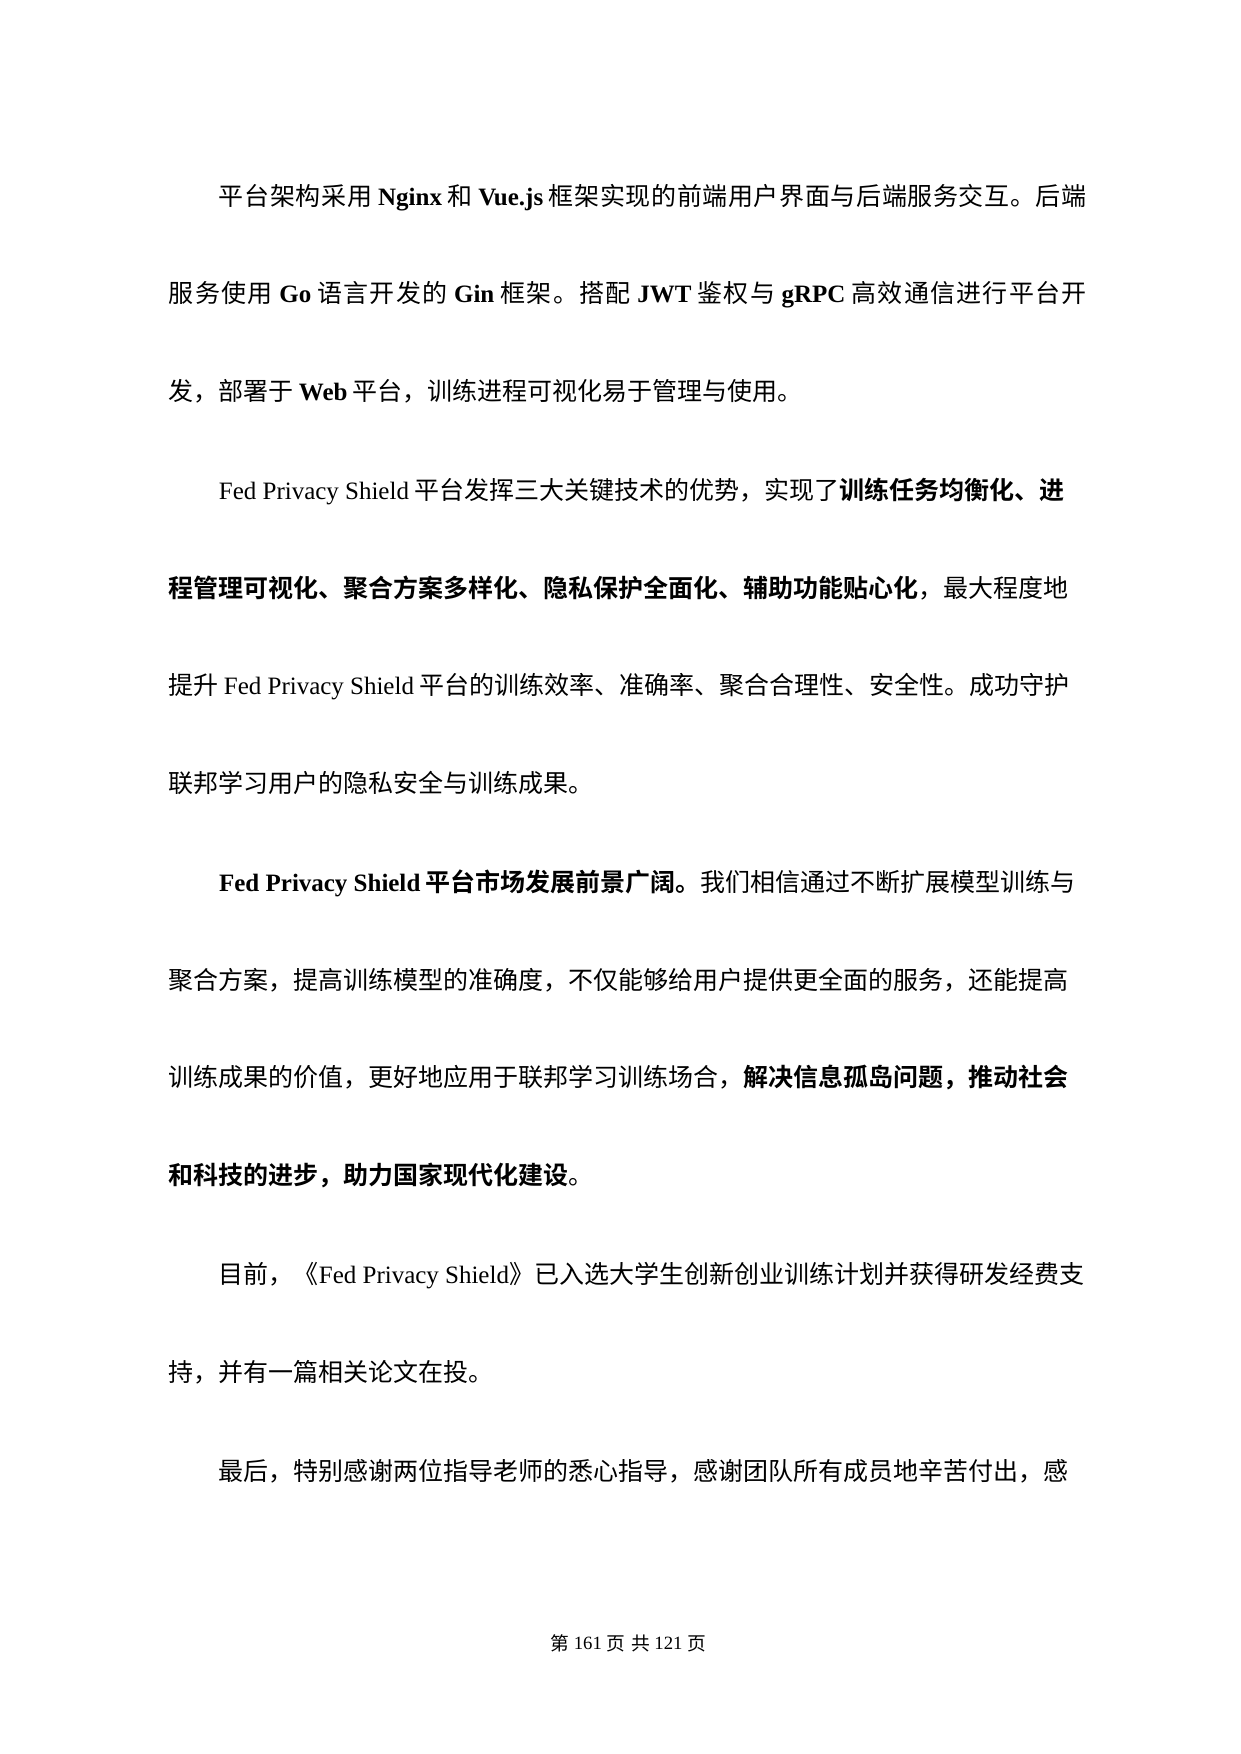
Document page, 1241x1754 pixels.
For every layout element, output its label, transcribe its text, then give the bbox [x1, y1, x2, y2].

text Fed Privacy Shield平台市场发展前景广阔。我们相信通过不断扩展模型训练与聚合方案，提高训练模型的准确度，不仅能够给用户提供更全面的服务，还能提高训练成果的价值，更好地应用于联邦学习训练场合，解决信息孤岛问题，推动社会和科技的进步，助力国家现代化建设。 [169, 848, 1087, 1206]
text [169, 1437, 1087, 1502]
text 平台架构采用Nginx和Vue.js框架实现的前端用户界面与后端服务交互。后端服务使用Go语言开发的Gin框架。搭配JWT鉴权与gRPC高效通信进行平台开发，部署于Web平台，训练进程可视化易于管理与使用。 [169, 162, 1087, 422]
text 目前，《Fed Privacy Shield》已入选大学生创新创业训练计划并获得研发经费支持，并有一篇相关论文在投。 [169, 1240, 1087, 1403]
text Fed Privacy Shield平台发挥三大关键技术的优势，实现了训练任务均衡化、进程管理可视化、聚合方案多样化、隐私保护全面化、辅助功能贴心化，最大程度地提升Fed Privacy Shield平台的训练效率、准确率、聚合合理性、安全性。成功守护联邦学习用户的隐私安全与训练成果。 [169, 456, 1087, 814]
